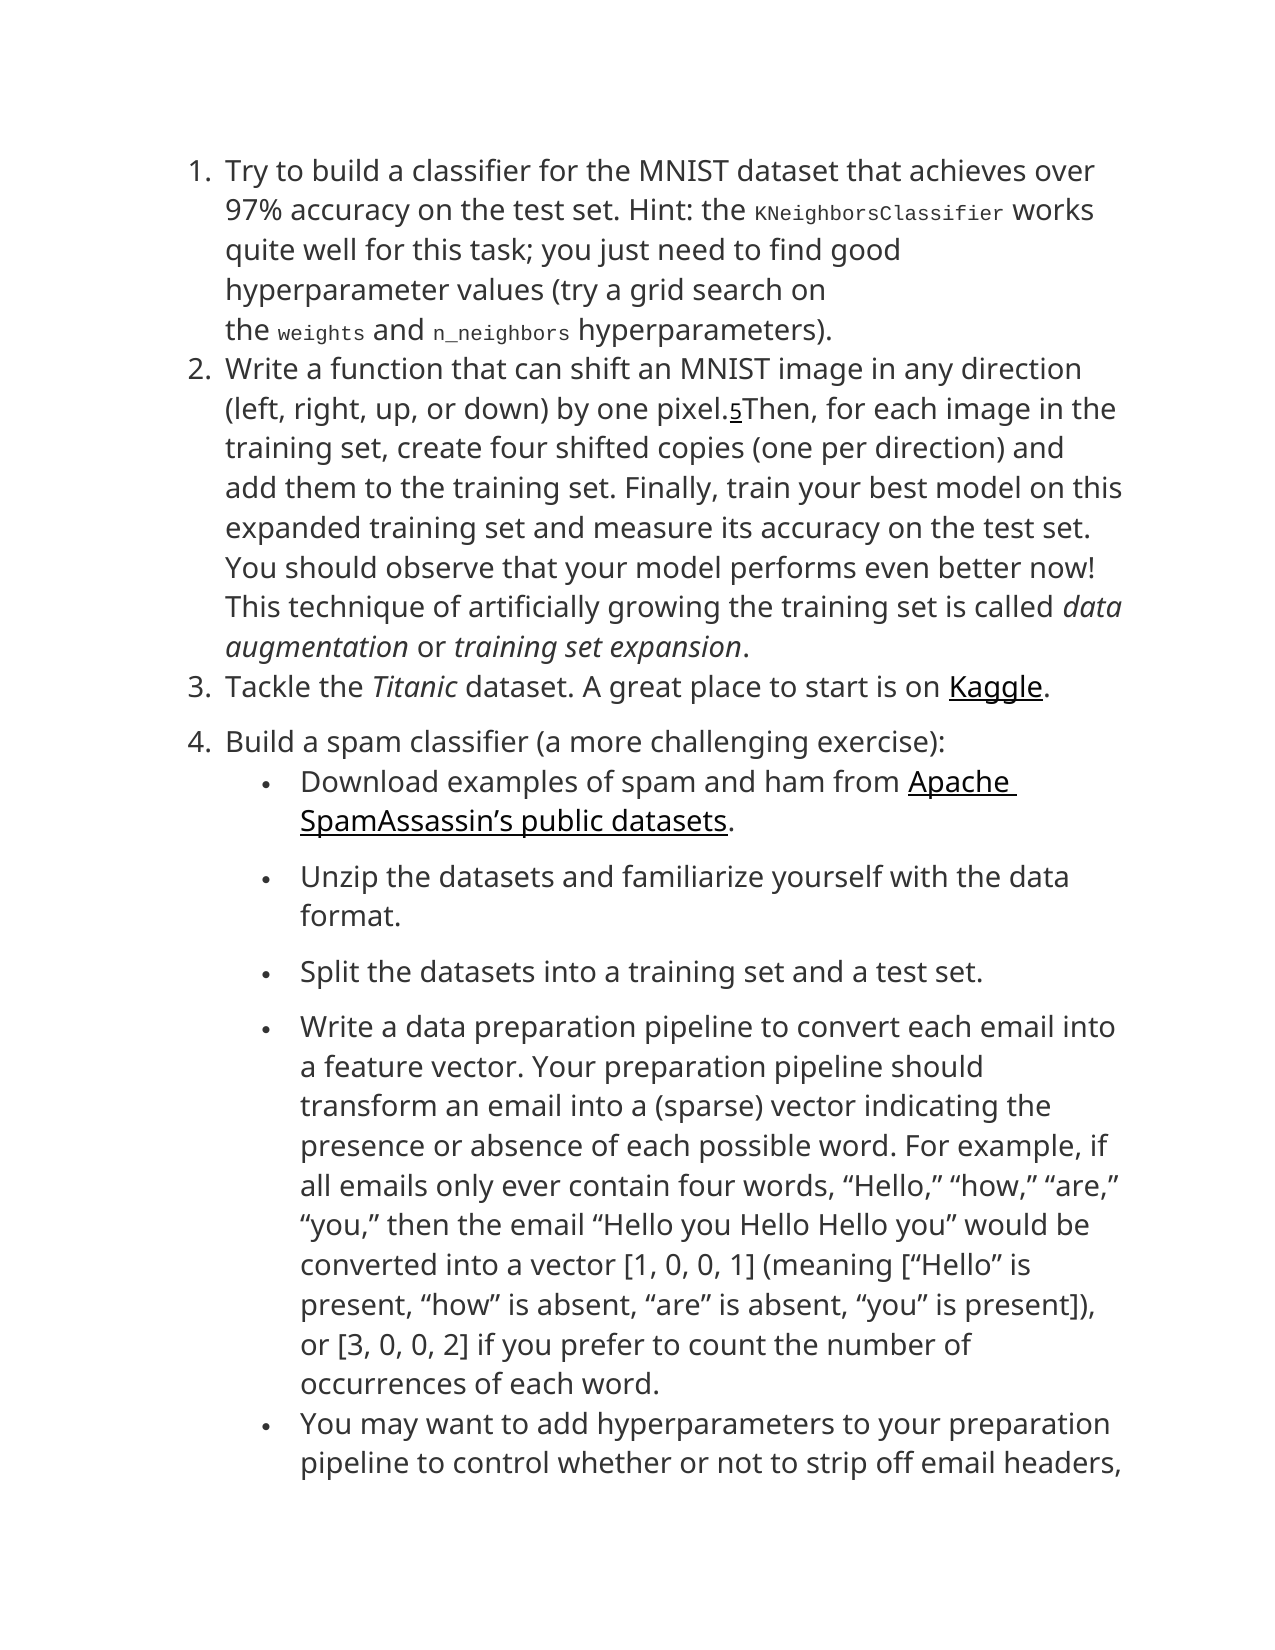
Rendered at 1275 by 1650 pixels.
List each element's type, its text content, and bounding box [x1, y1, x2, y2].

list Write a function that can shift an MNIST image in any direction (left, right, up, or down) by one pixel.5Then, for each image in the training set, create four shifted copies (one per direction) and add them to the training set. Finally, train your best model on this expanded training set and measure its accuracy on the test set. You should observe that your model performs even better now! This technique of artificially growing the training set is called data augmentation or training set expansion. [187, 348, 1125, 666]
list Split the datasets into a training set and a test set. [262, 951, 1125, 991]
list Tackle the Titanic dataset. A great place to start is on Kaggle. [187, 666, 1125, 706]
list Build a spam classifier (a more challenging exercise): [187, 721, 1125, 761]
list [262, 1403, 1125, 1482]
list Unzip the datasets and familiarize yourself with the data format. [262, 856, 1125, 935]
list Try to build a classifier for the MNIST dataset that achieves over 97% accuracy on the test set. Hint: the KNeighborsClassifier works quite well for this task; you just need to find good hyperparameter values (try a grid search on the weights and n_neighbors hyperparameters). [187, 150, 1125, 348]
list Download examples of spam and ham from Apache SpamAssassin’s public datasets. [262, 761, 1125, 840]
list Write a data preparation pipeline to convert each email into a feature vector. Your preparation pipeline should transform an email into a (sparse) vector indicating the presence or absence of each possible word. For example, if all emails only ever contain four words, “Hello,” “how,” “are,” “you,” then the email “Hello you Hello Hello you” would be converted into a vector [1, 0, 0, 1] (meaning [“Hello” is present, “how” is absent, “are” is absent, “you” is present]), or [3, 0, 0, 2] if you prefer to count the number of occurrences of each word. [262, 1006, 1125, 1403]
